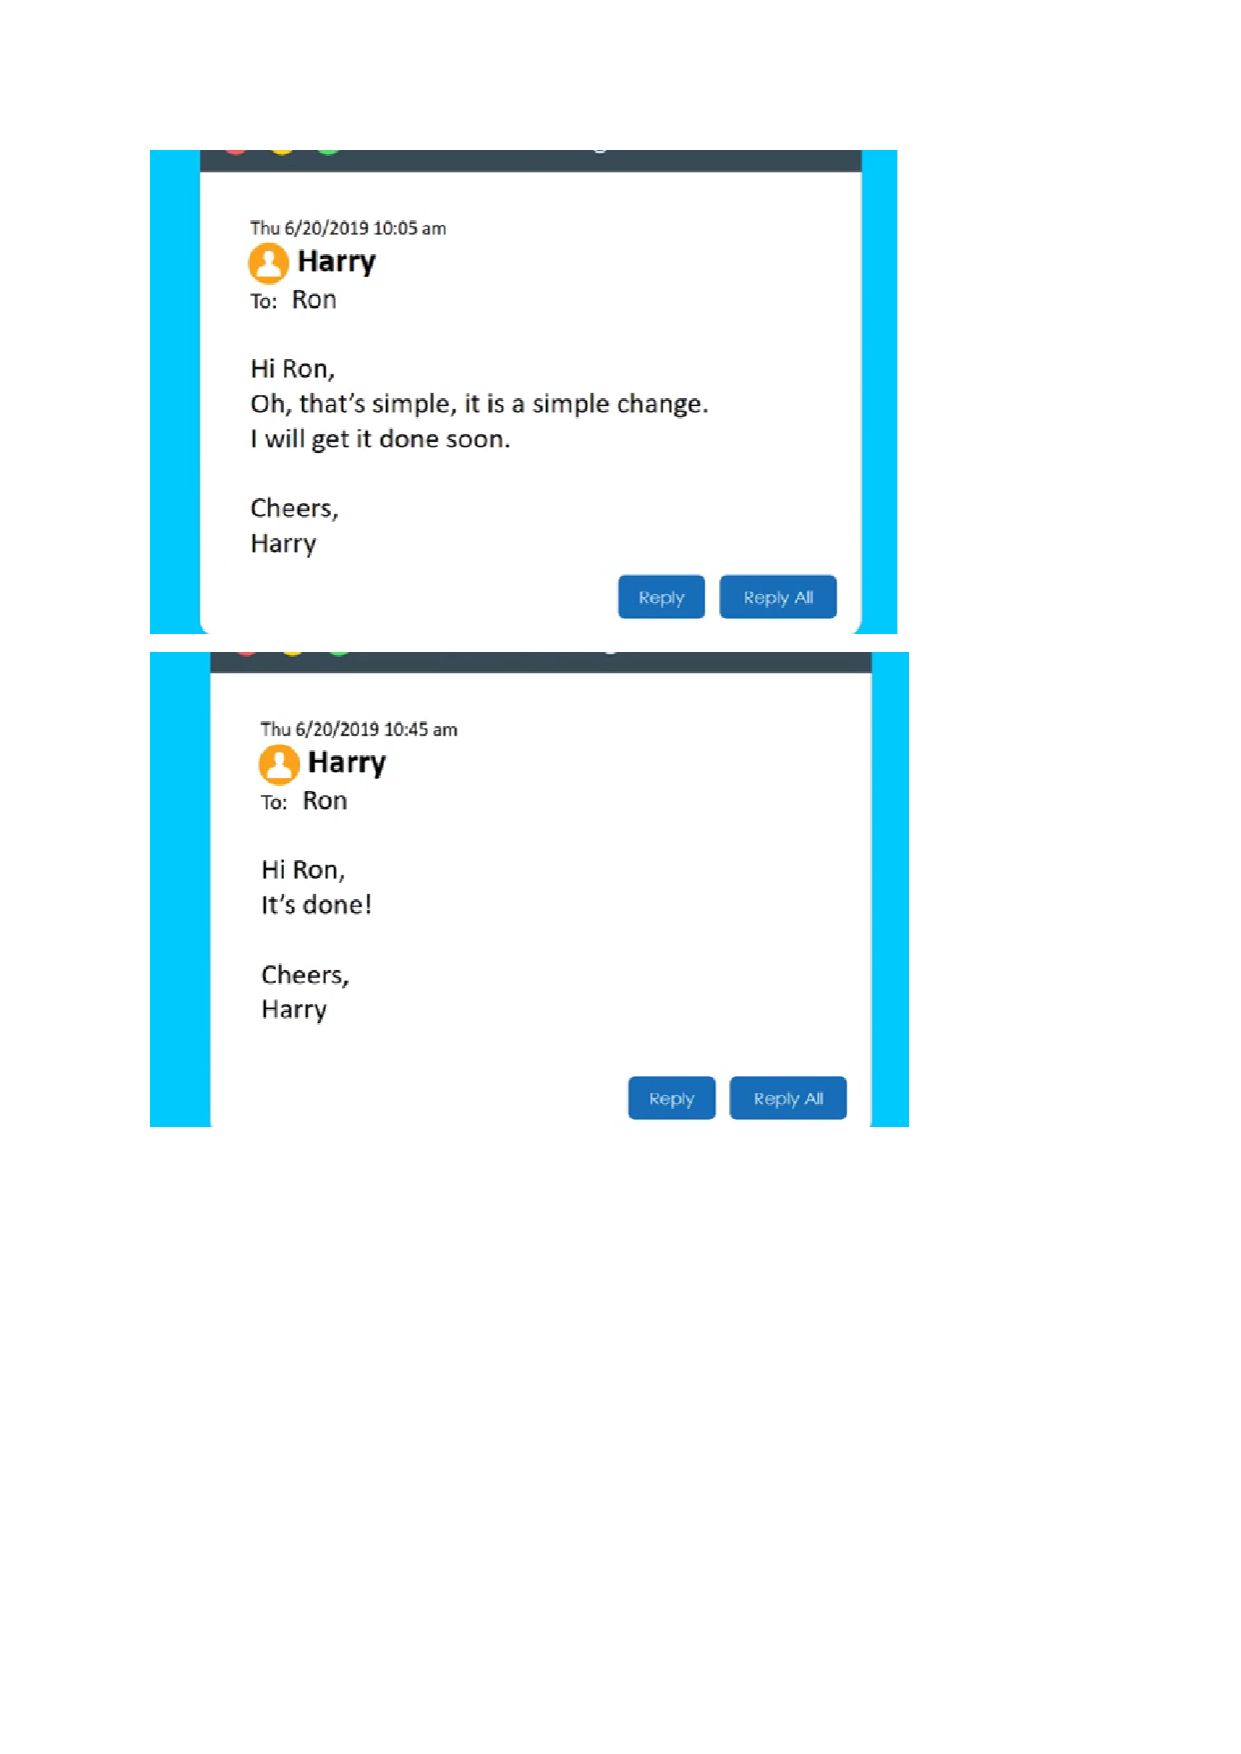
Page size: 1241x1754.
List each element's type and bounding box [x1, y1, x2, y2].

picture [209, 652, 872, 1127]
picture [199, 150, 862, 634]
